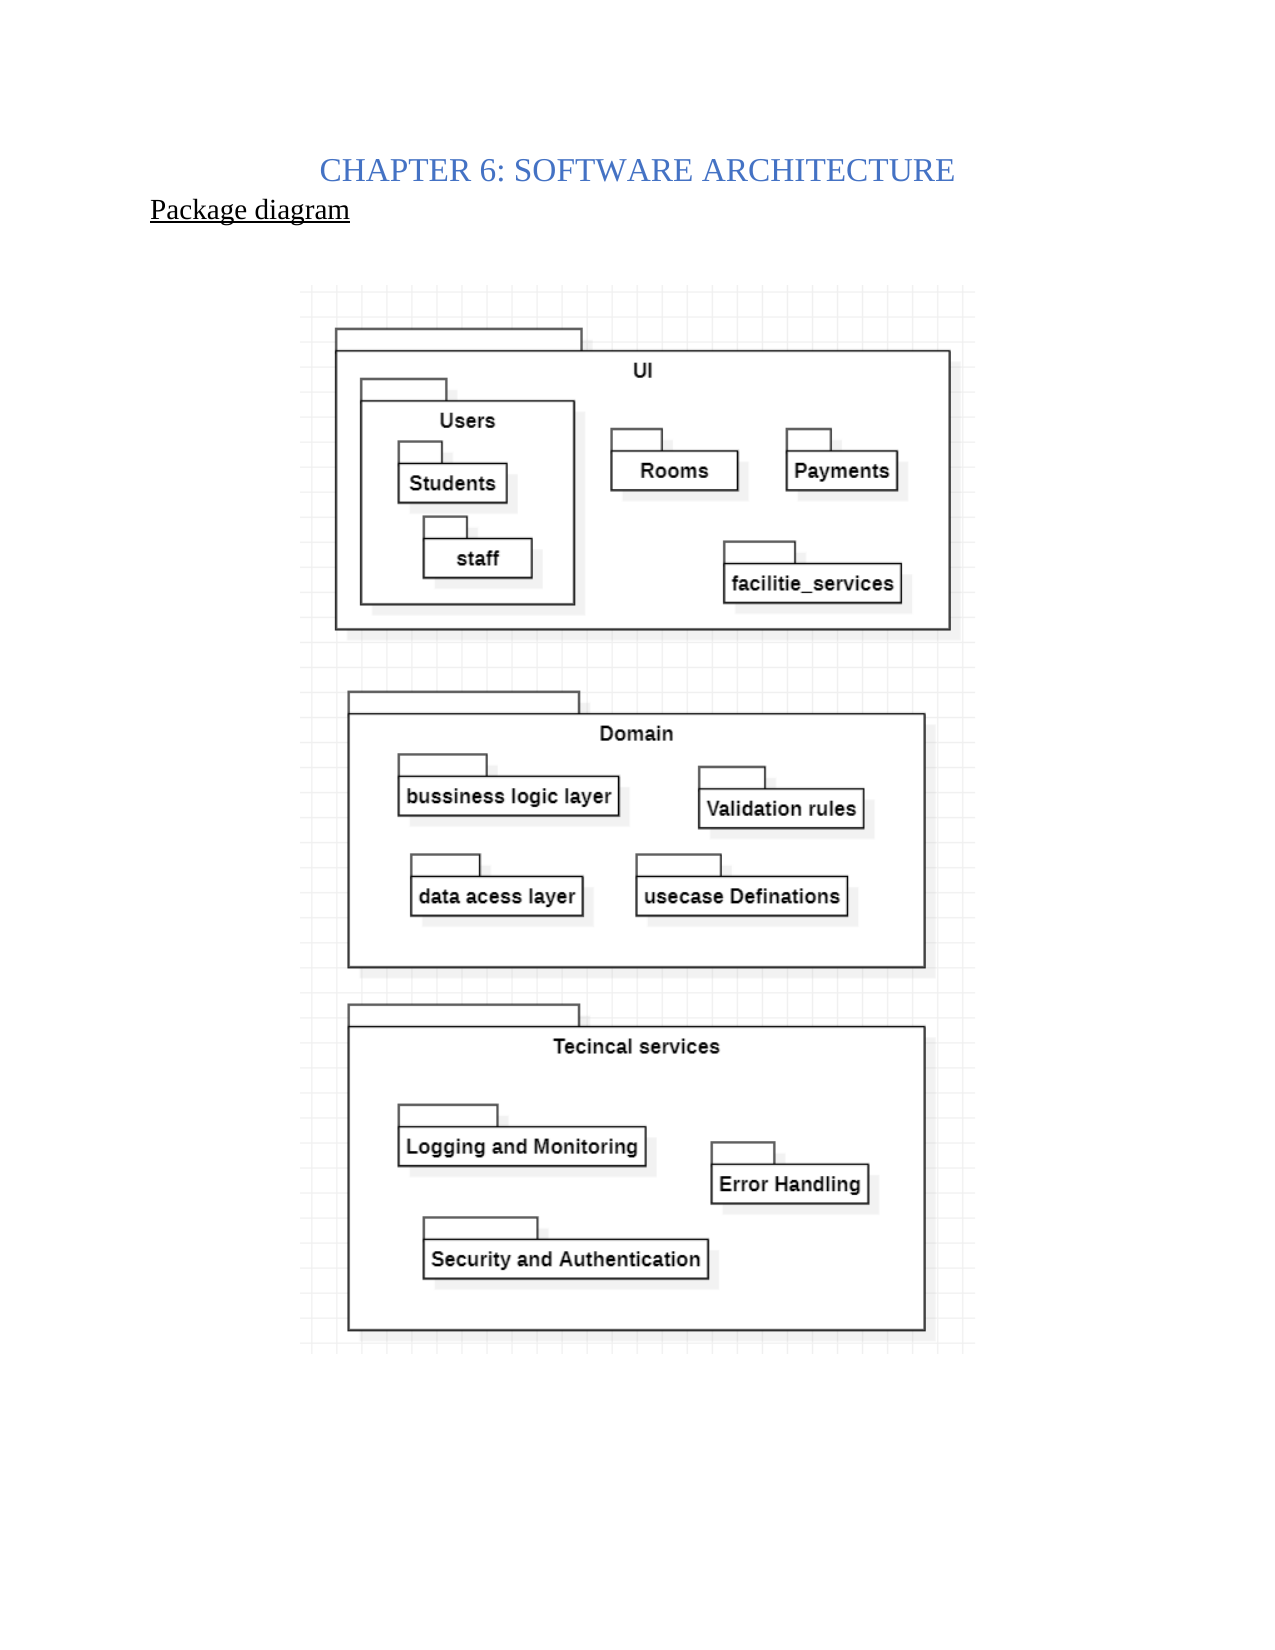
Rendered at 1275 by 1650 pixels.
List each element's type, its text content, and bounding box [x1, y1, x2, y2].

subtitle Package diagram [150, 192, 1125, 226]
subtitle CHAPTER 6: SOFTWARE ARCHITECTURE [150, 150, 1125, 188]
picture [300, 285, 976, 1354]
